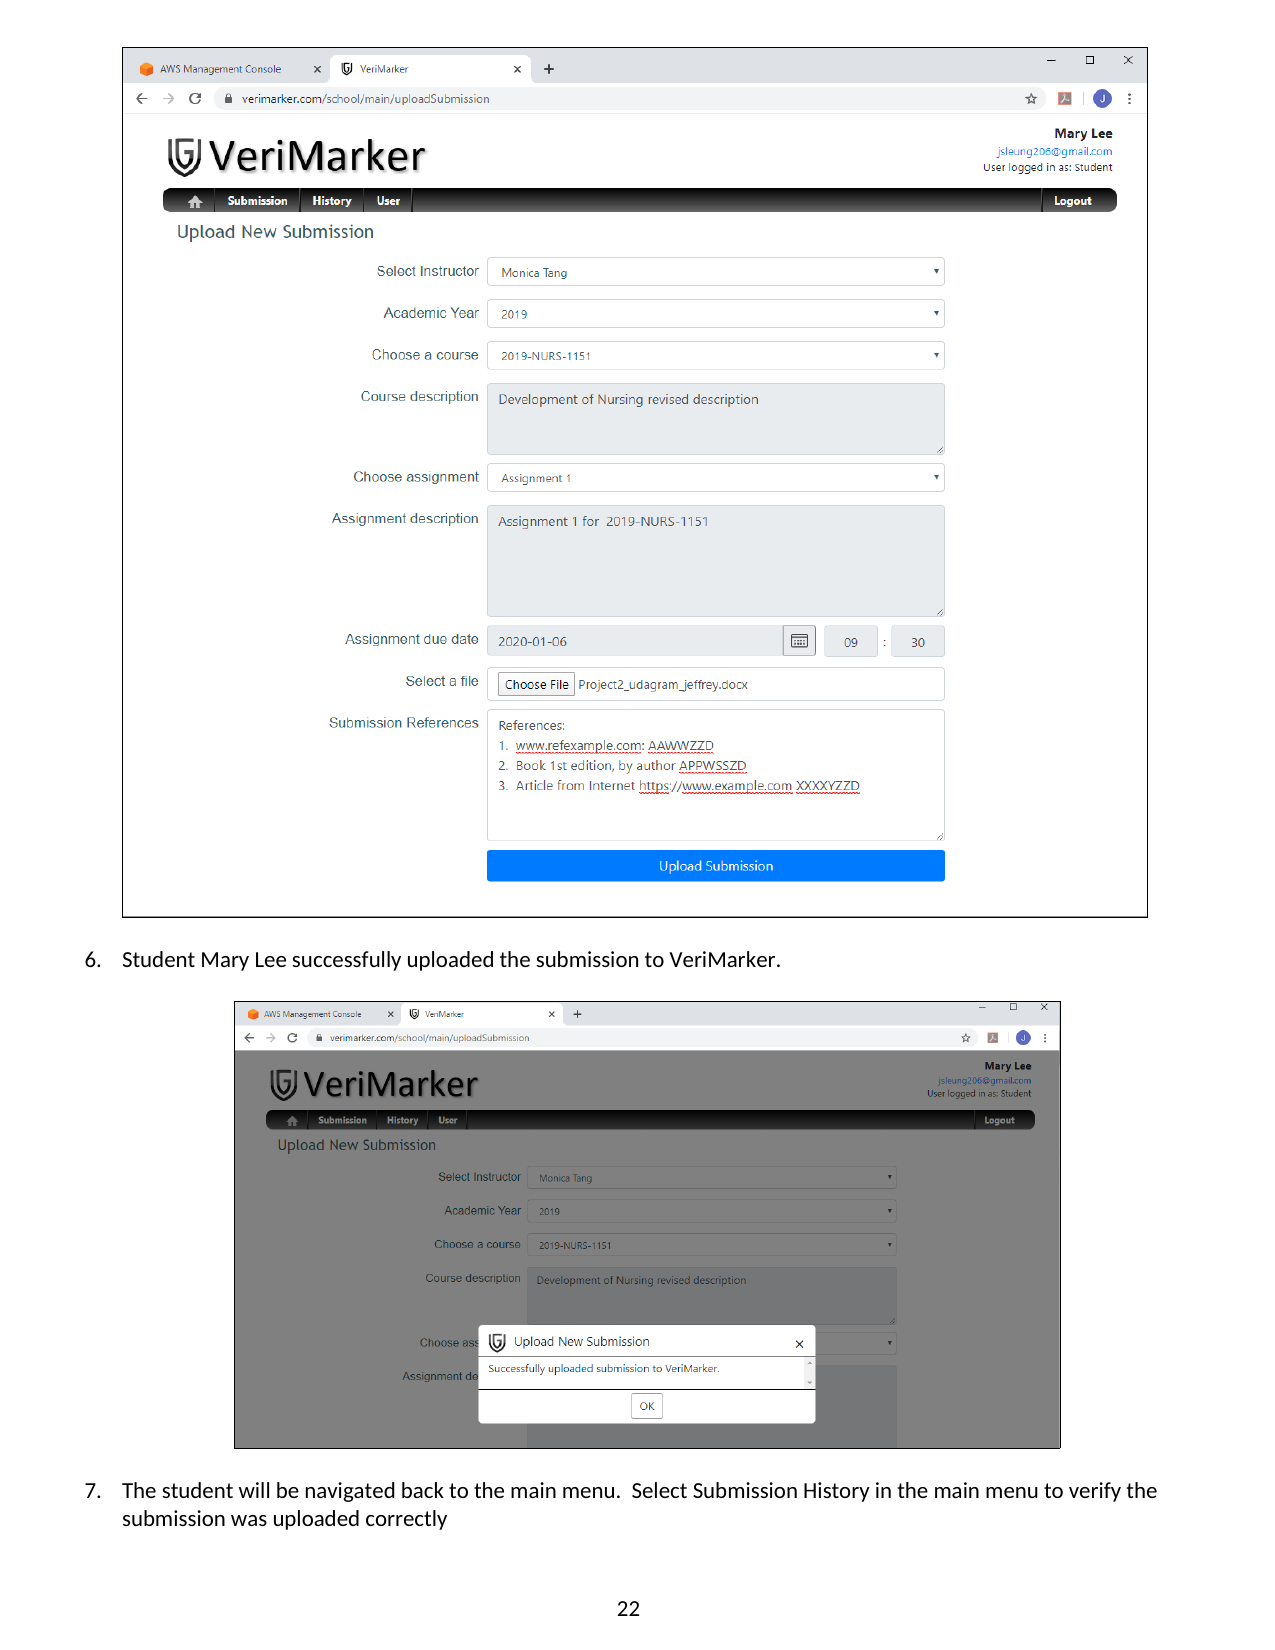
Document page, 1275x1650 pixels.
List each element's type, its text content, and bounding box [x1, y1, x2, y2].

list Student Mary Lee successfully uploaded the submission to VeriMarker. [84, 945, 1172, 973]
picture [235, 1002, 1060, 1448]
picture [123, 48, 1147, 917]
list The student will be navigated back to the main menu. Select Submission History in the main menu to verify the submission was uploaded correctly [84, 1477, 1172, 1533]
